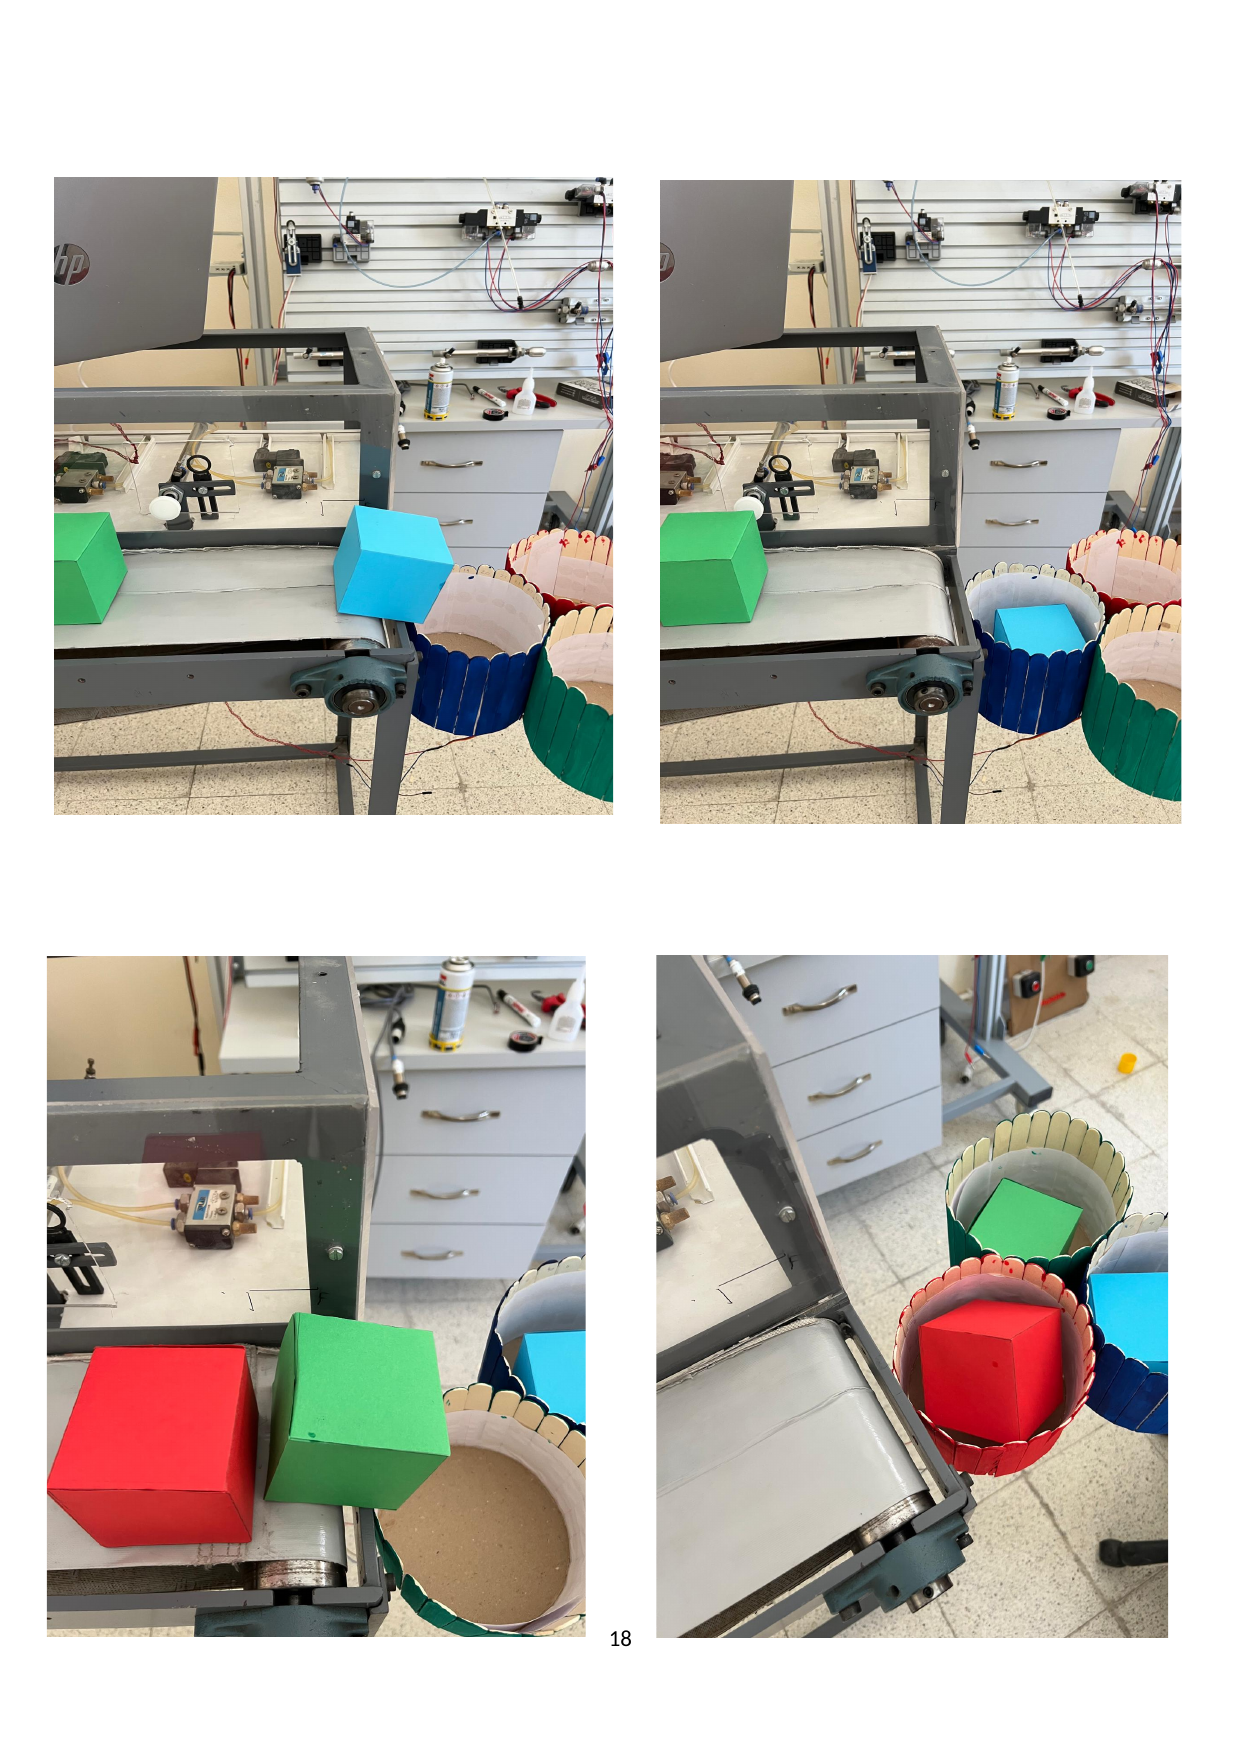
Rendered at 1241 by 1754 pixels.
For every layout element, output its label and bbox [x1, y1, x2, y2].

picture [54, 177, 614, 815]
picture [656, 955, 1169, 1638]
picture [660, 180, 1182, 824]
picture [46, 956, 586, 1637]
